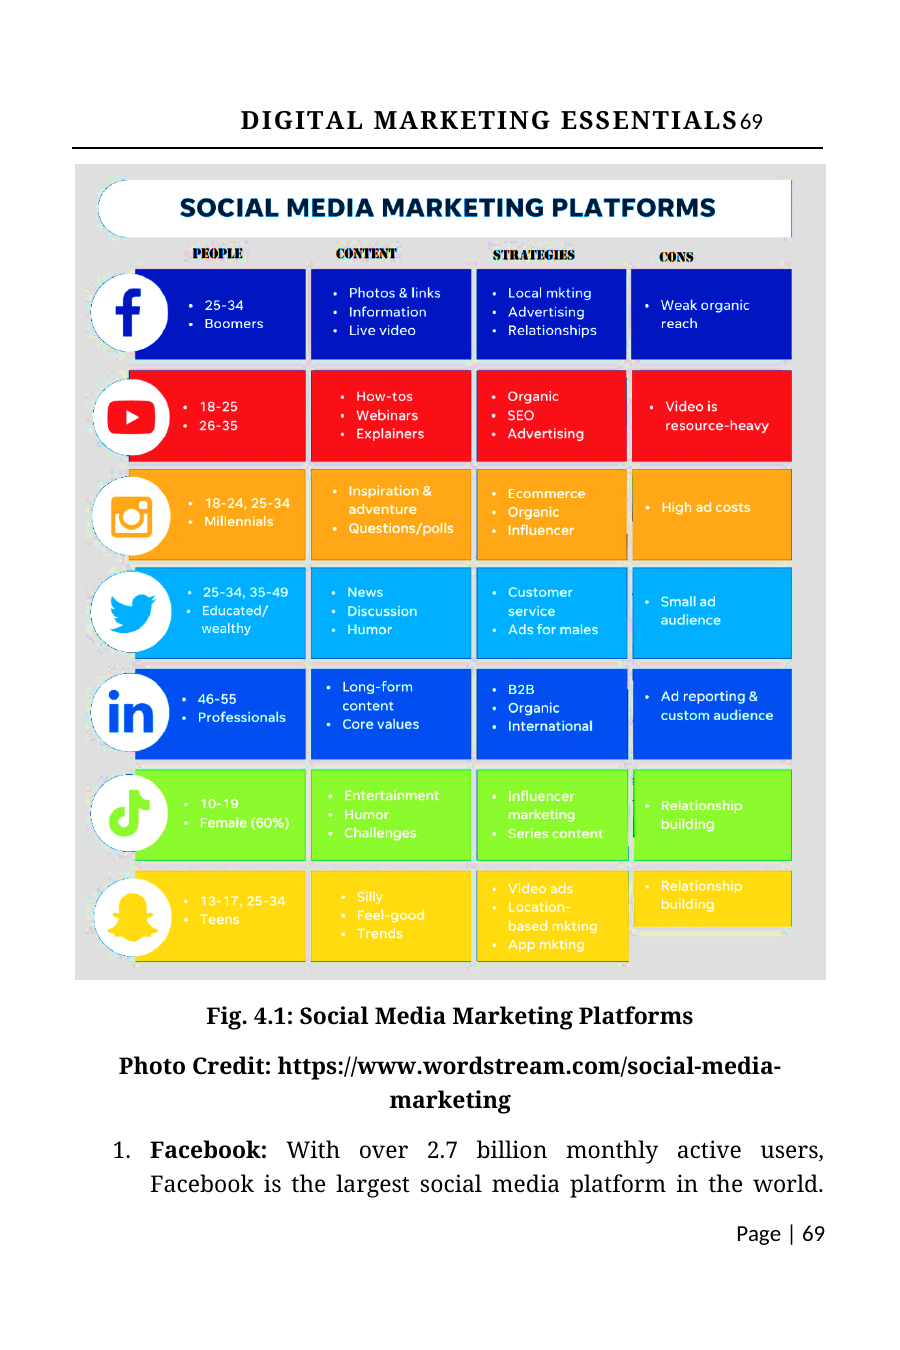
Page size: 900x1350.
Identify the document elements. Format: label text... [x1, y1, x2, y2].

text Photo Credit: https://www.wordstream.com/social-media-marketing [75, 1050, 825, 1115]
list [112, 1134, 825, 1199]
text Fig. 4.1: Social Media Marketing Platforms [75, 1000, 825, 1031]
picture [75, 164, 826, 980]
